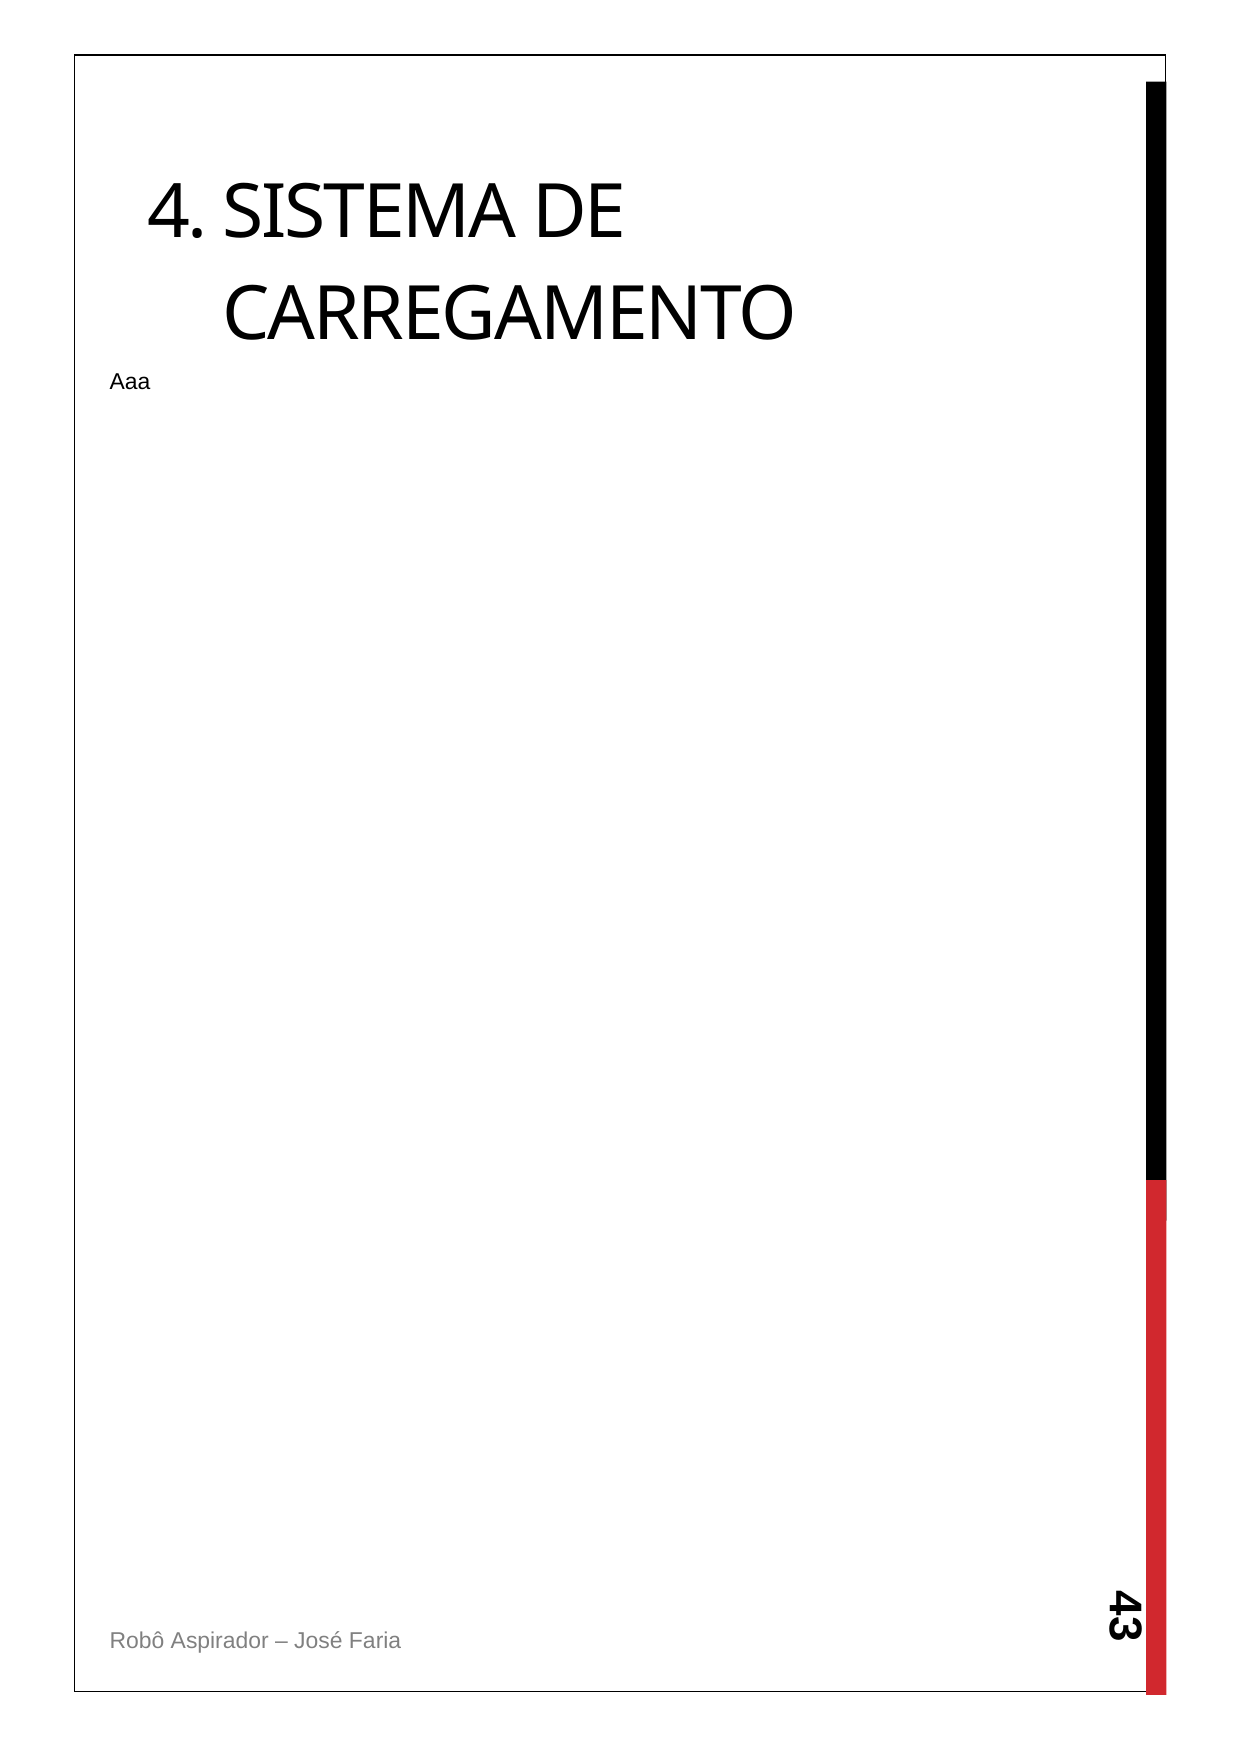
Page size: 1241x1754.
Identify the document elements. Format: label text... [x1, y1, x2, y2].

text Aaa [109, 368, 1131, 394]
list Sistema de Carregamento [147, 157, 1131, 361]
